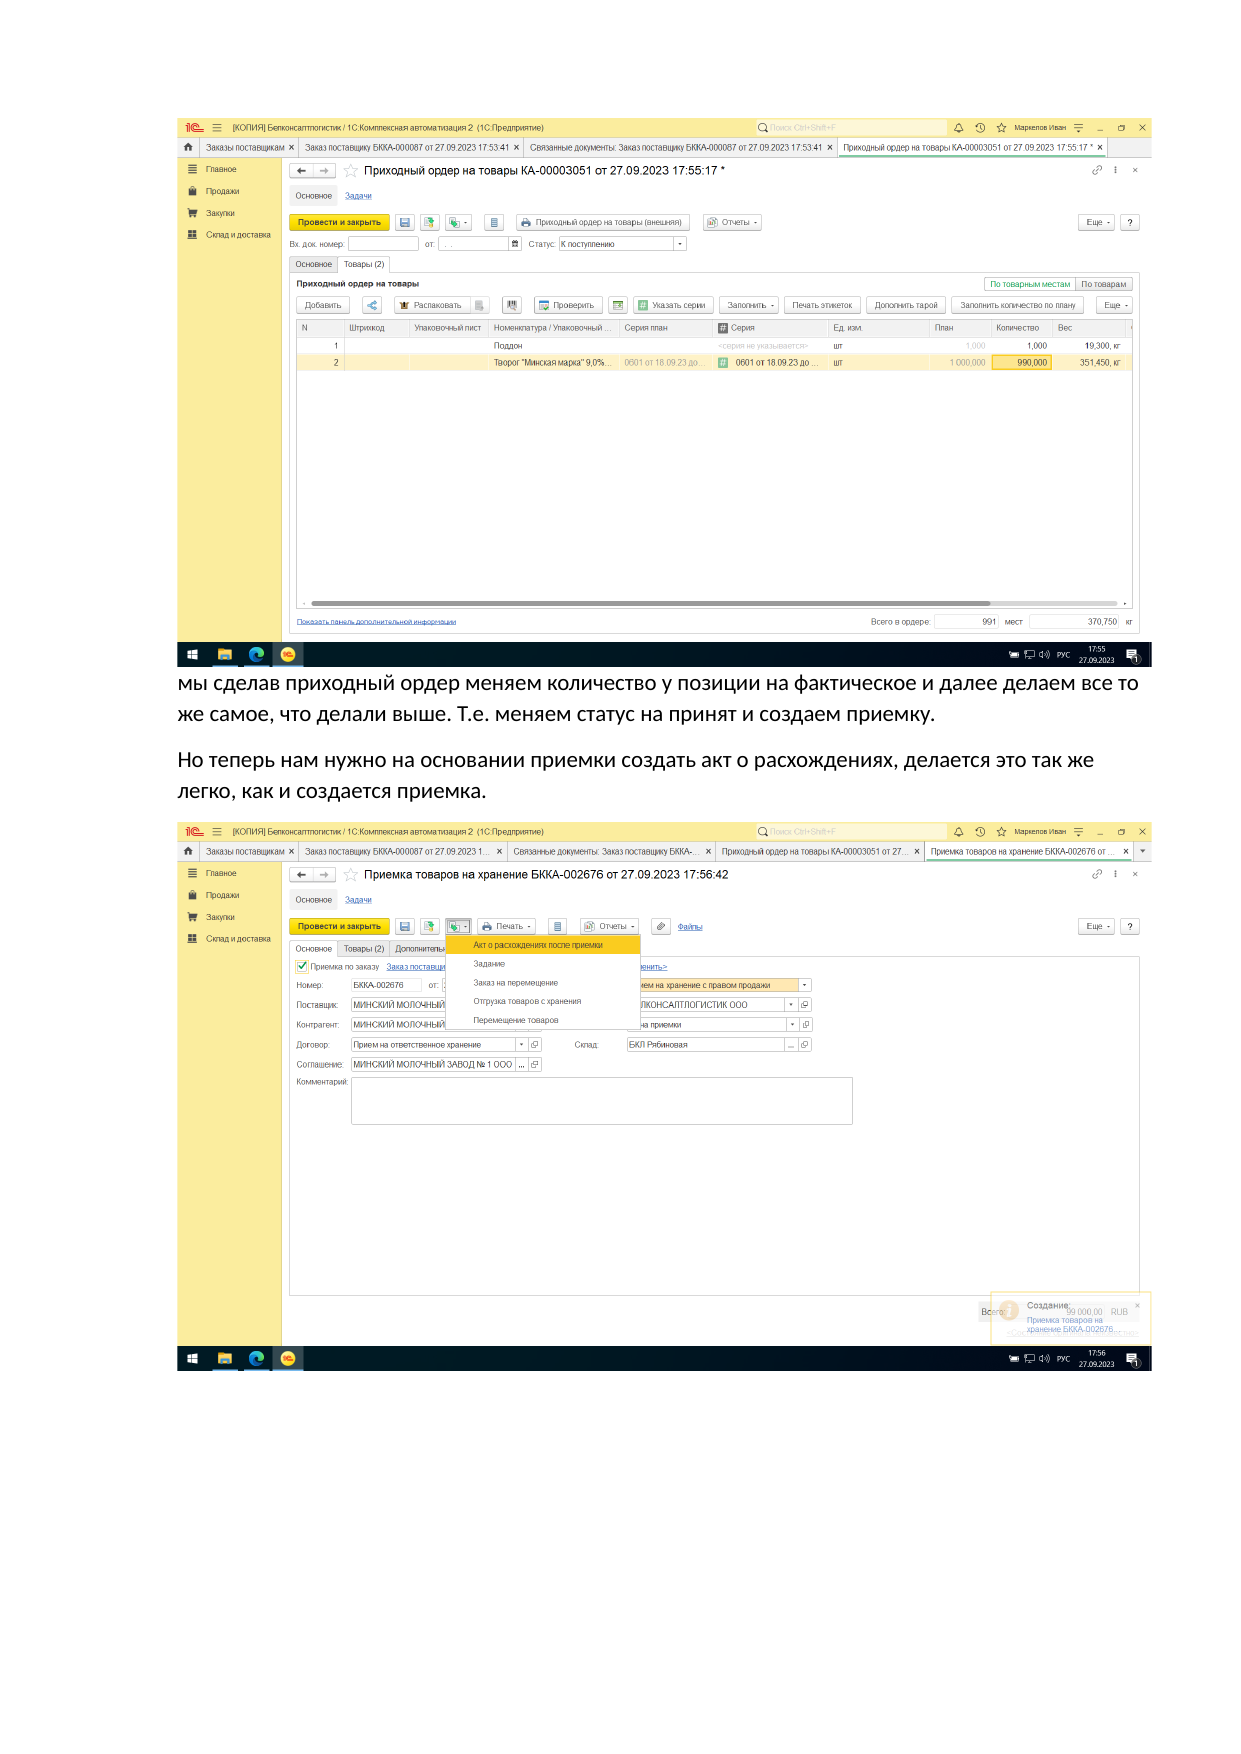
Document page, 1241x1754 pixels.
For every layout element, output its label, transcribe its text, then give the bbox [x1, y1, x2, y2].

picture [177, 118, 1152, 667]
text Но теперь нам нужно на основании приемки создать акт о расхождениях, делается это так же легко, как и создается приемка. [177, 746, 1152, 804]
text мы сделав приходный ордер меняем количество у позиции на фактическое и далее делаем все то же самое, что делали выше. Т.е. меняем статус на принят и создаем приемку. [177, 667, 1152, 727]
picture [177, 822, 1152, 1371]
